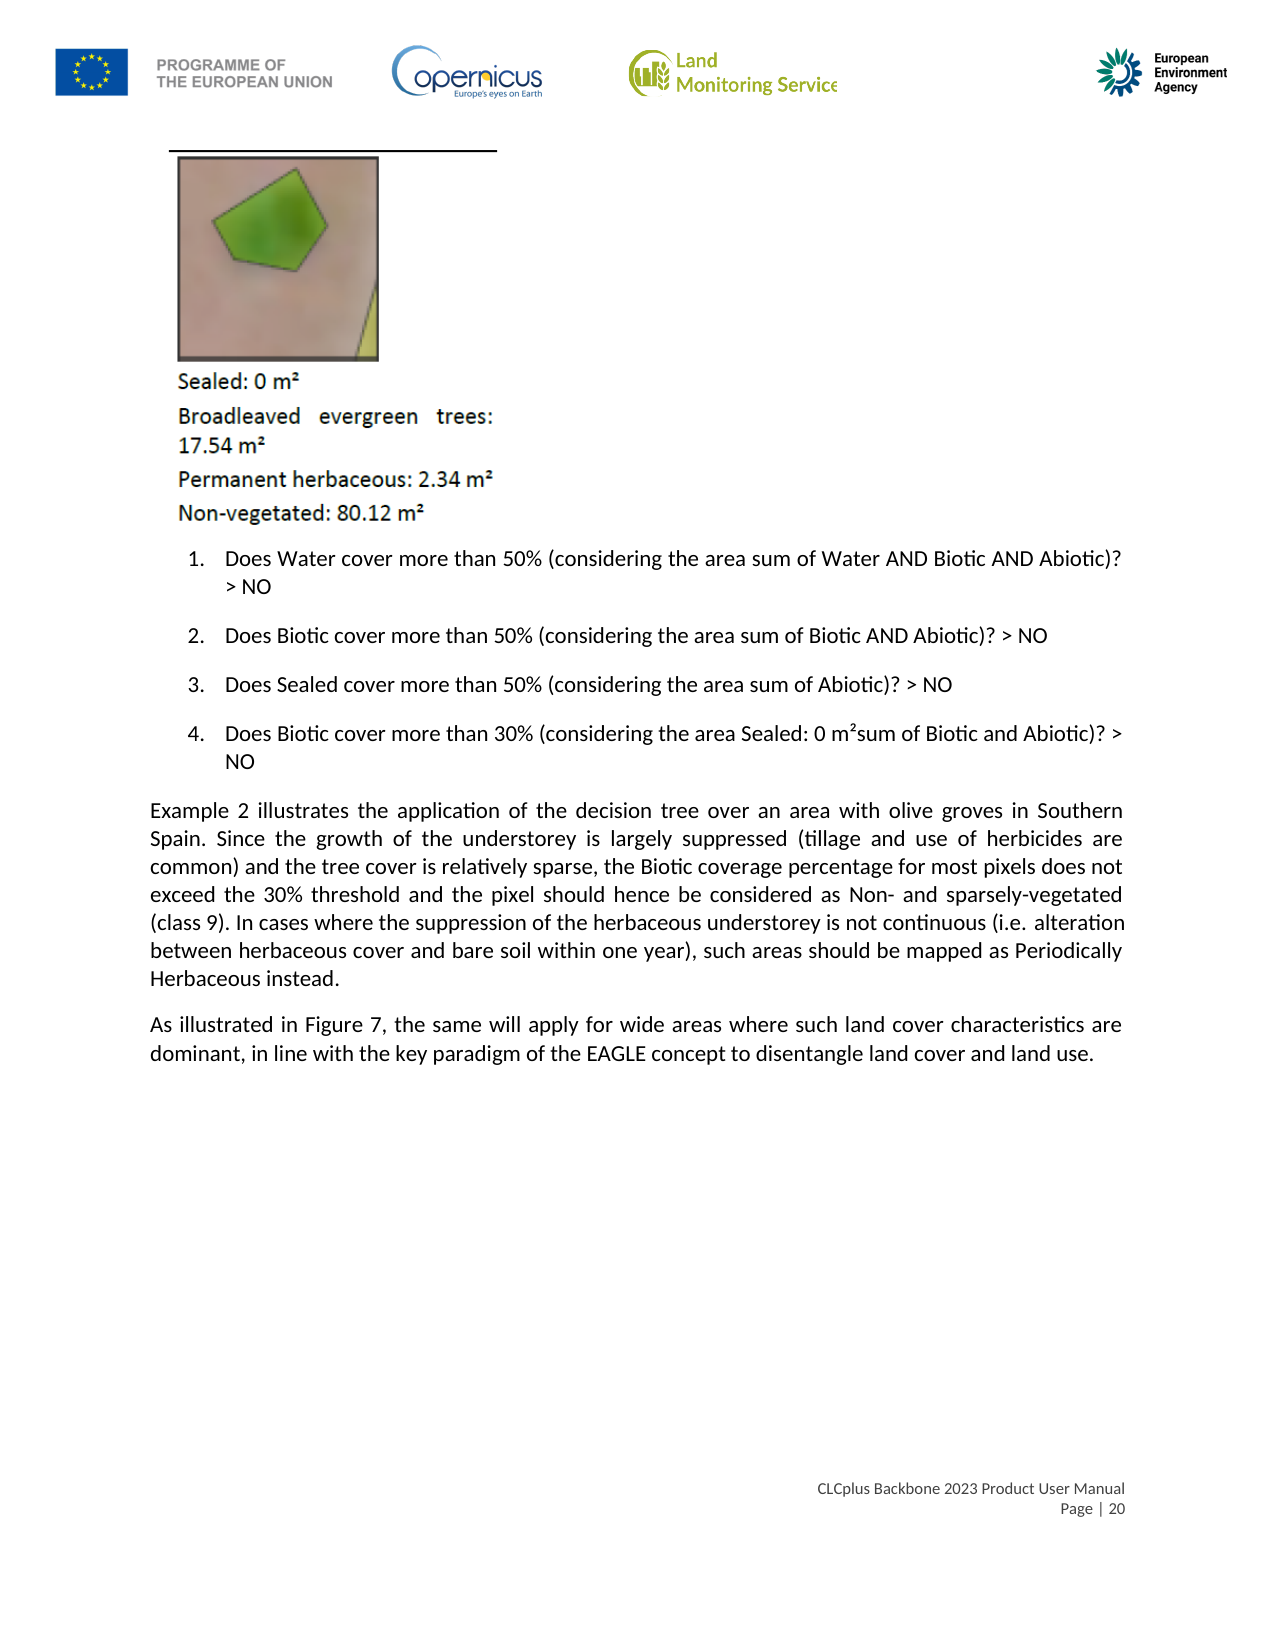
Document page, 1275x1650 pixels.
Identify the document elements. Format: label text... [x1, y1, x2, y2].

picture [29, 21, 351, 124]
picture [371, 15, 560, 130]
list Does Sealed cover more than 50% (considering the area sum of Abiotic)? > NO [187, 670, 1125, 698]
list Does Water cover more than 50% (considering the area sum of Water AND Biotic AND Abiotic)? > NO [187, 544, 1125, 600]
picture [628, 50, 837, 97]
text Example 2 illustrates the application of the decision tree over an area with olive groves in Southern Spain. Since the growth of the understorey is largely suppressed (tillage and use of herbicides are common) and the tree cover is relatively sparse, the Biotic coverage percentage for most pixels does not exceed the 30% threshold and the pixel should hence be considered as Non- and sparsely-vegetated (class 9). In cases where the suppression of the herbaceous understorey is not continuous (i.e. alteration between herbaceous cover and bare soil within one year), such areas should be mapped as Periodically Herbaceous instead. [150, 796, 1125, 992]
list Does Biotic cover more than 50% (considering the area sum of Biotic AND Abiotic)? > NO [187, 621, 1125, 649]
list Does Biotic cover more than 30% (considering the area Sealed: 0 m²sum of Biotic and Abiotic)? > NO [187, 719, 1125, 775]
text As illustrated in Figure 7, the same will apply for wide areas where such land cover characteristics are dominant, in line with the key paradigm of the EAGLE concept to disentangle land cover and land use. [150, 1011, 1125, 1067]
picture [1094, 46, 1228, 97]
picture [168, 150, 498, 526]
